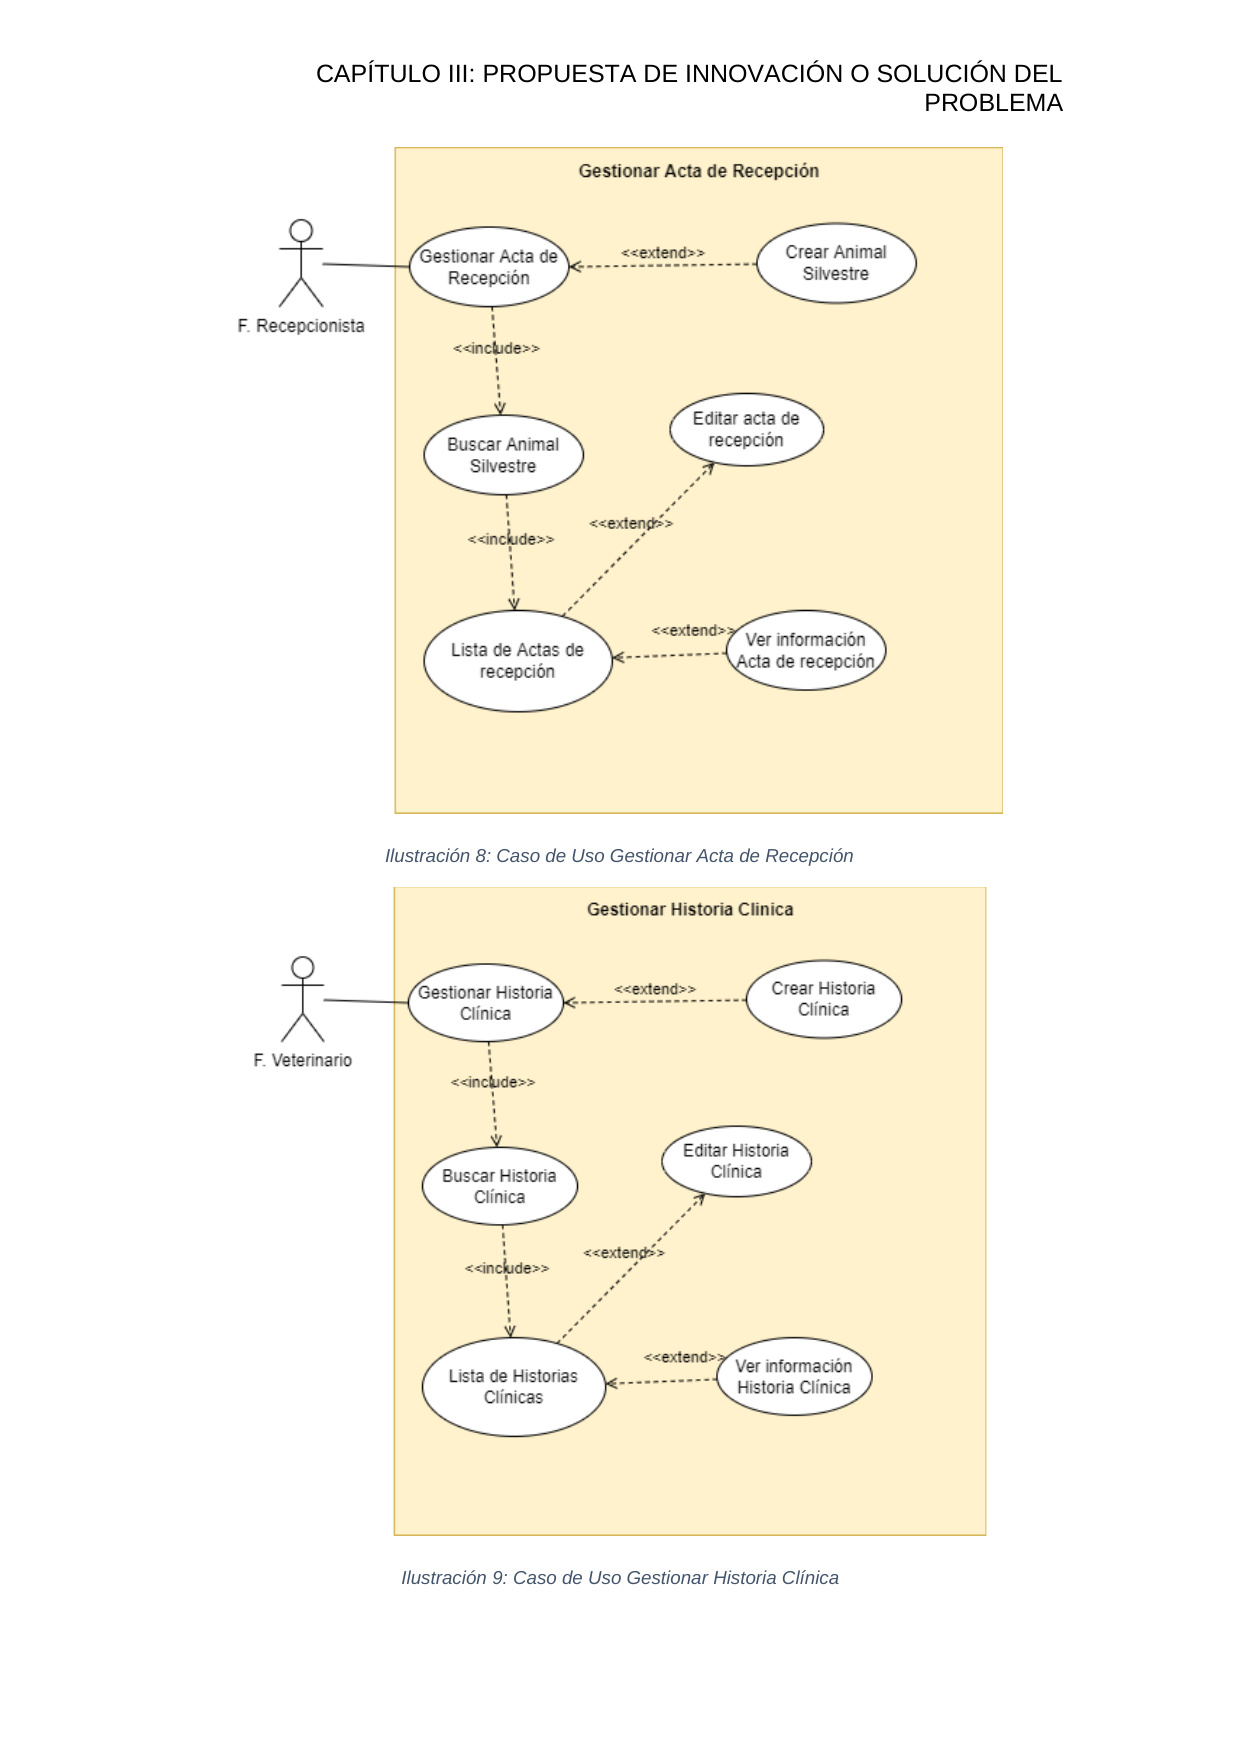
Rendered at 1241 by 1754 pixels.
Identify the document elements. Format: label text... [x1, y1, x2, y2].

text Ilustración 8: Caso de Uso Gestionar Acta de Recepción [177, 845, 1063, 866]
picture [237, 147, 1003, 814]
text Ilustración 9: Caso de Uso Gestionar Historia Clínica [177, 1567, 1063, 1588]
picture [253, 887, 987, 1536]
